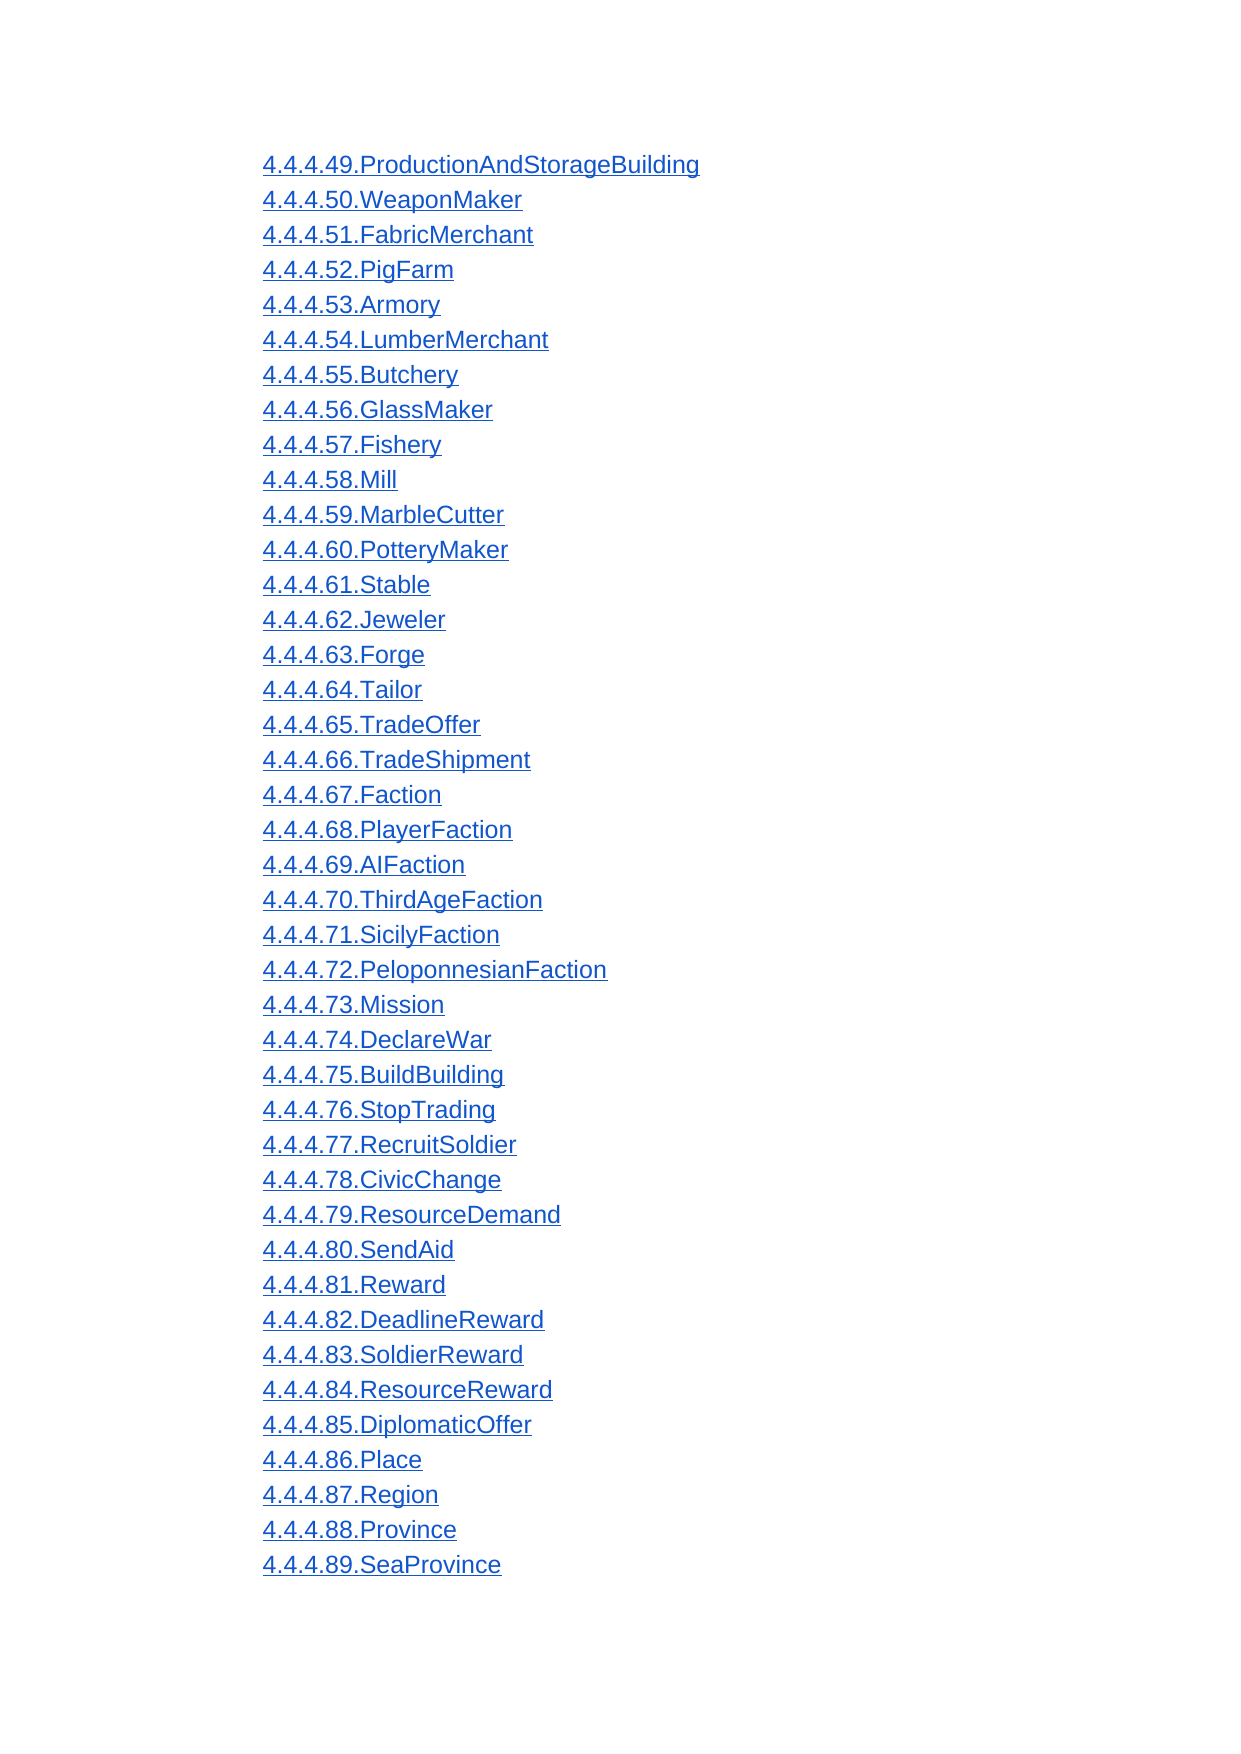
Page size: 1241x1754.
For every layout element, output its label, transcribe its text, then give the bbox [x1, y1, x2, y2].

text 4.4.4.85.DiplomaticOffer [262, 1410, 1090, 1439]
text 4.4.4.50.WeaponMaker [262, 185, 1090, 214]
text 4.4.4.72.PeloponnesianFaction [262, 955, 1090, 984]
text 4.4.4.67.Faction [262, 780, 1090, 809]
text 4.4.4.54.LumberMerchant [262, 325, 1090, 354]
text 4.4.4.56.GlassMaker [262, 395, 1090, 424]
text 4.4.4.64.Tailor [262, 675, 1090, 704]
text 4.4.4.88.Province [262, 1515, 1090, 1544]
text 4.4.4.76.StopTrading [262, 1095, 1090, 1124]
text 4.4.4.51.FabricMerchant [262, 220, 1090, 249]
text 4.4.4.87.Region [262, 1480, 1090, 1509]
text 4.4.4.84.ResourceReward [262, 1375, 1090, 1404]
text 4.4.4.70.ThirdAgeFaction [262, 885, 1090, 914]
text 4.4.4.71.SicilyFaction [262, 920, 1090, 949]
text 4.4.4.62.Jeweler [262, 605, 1090, 634]
text 4.4.4.57.Fishery [262, 430, 1090, 459]
text 4.4.4.86.Place [262, 1445, 1090, 1474]
text 4.4.4.82.DeadlineReward [262, 1305, 1090, 1334]
text 4.4.4.74.DeclareWar [262, 1025, 1090, 1054]
text 4.4.4.61.Stable [262, 570, 1090, 599]
text 4.4.4.73.Mission [262, 990, 1090, 1019]
text 4.4.4.83.SoldierReward [262, 1340, 1090, 1369]
text 4.4.4.52.PigFarm [262, 255, 1090, 284]
text 4.4.4.78.CivicChange [262, 1165, 1090, 1194]
text 4.4.4.63.Forge [262, 640, 1090, 669]
text 4.4.4.55.Butchery [262, 360, 1090, 389]
text 4.4.4.59.MarbleCutter [262, 500, 1090, 529]
text 4.4.4.69.AIFaction [262, 850, 1090, 879]
text 4.4.4.58.Mill [262, 465, 1090, 494]
text 4.4.4.79.ResourceDemand [262, 1200, 1090, 1229]
text 4.4.4.80.SendAid [262, 1235, 1090, 1264]
text 4.4.4.81.Reward [262, 1270, 1090, 1299]
text 4.4.4.68.PlayerFaction [262, 815, 1090, 844]
text 4.4.4.66.TradeShipment [262, 745, 1090, 774]
text 4.4.4.77.RecruitSoldier [262, 1130, 1090, 1159]
text 4.4.4.60.PotteryMaker [262, 535, 1090, 564]
text 4.4.4.75.BuildBuilding [262, 1060, 1090, 1089]
text 4.4.4.89.SeaProvince [262, 1550, 1090, 1579]
text 4.4.4.53.Armory [262, 290, 1090, 319]
text 4.4.4.65.TradeOffer [262, 710, 1090, 739]
text 4.4.4.49.ProductionAndStorageBuilding [262, 150, 1090, 179]
